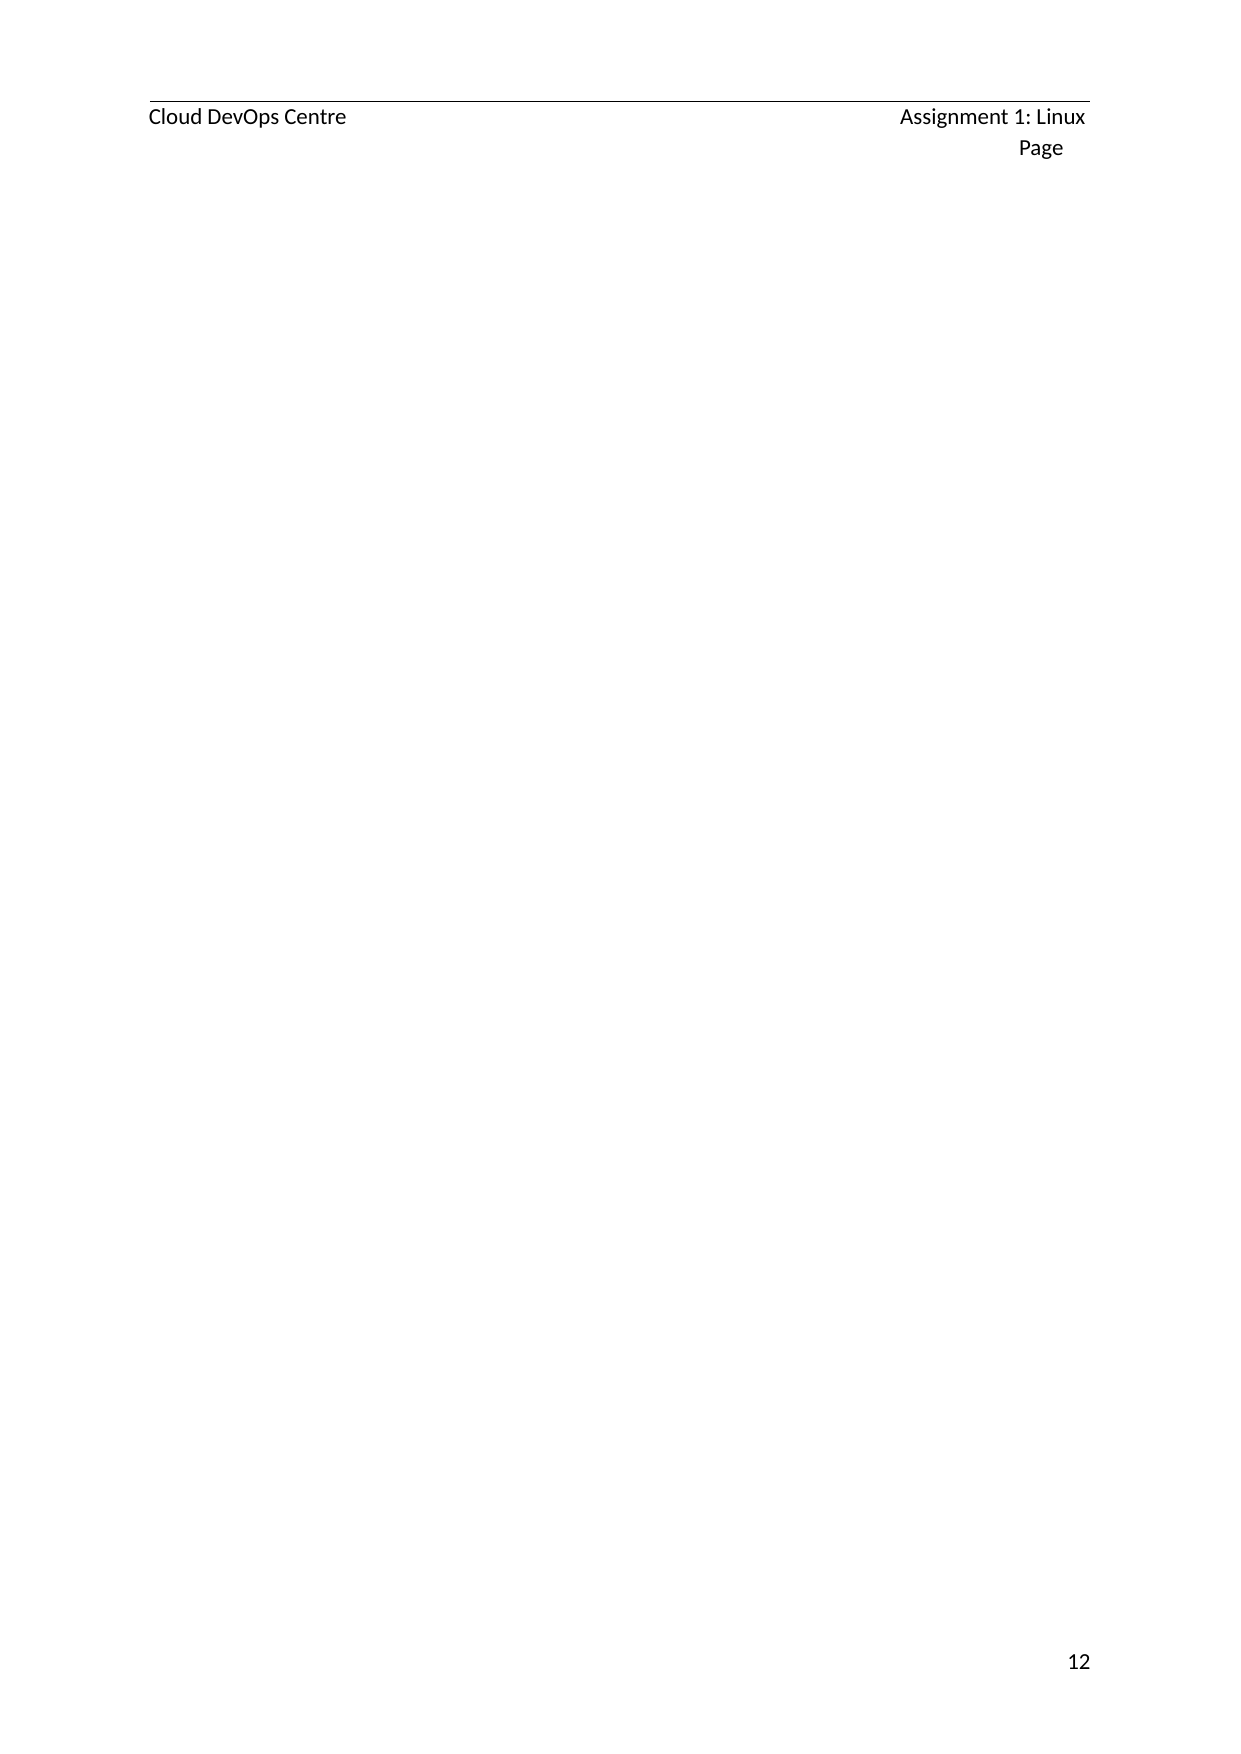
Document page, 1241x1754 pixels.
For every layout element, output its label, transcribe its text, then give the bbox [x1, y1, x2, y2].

text Page [148, 133, 1063, 161]
